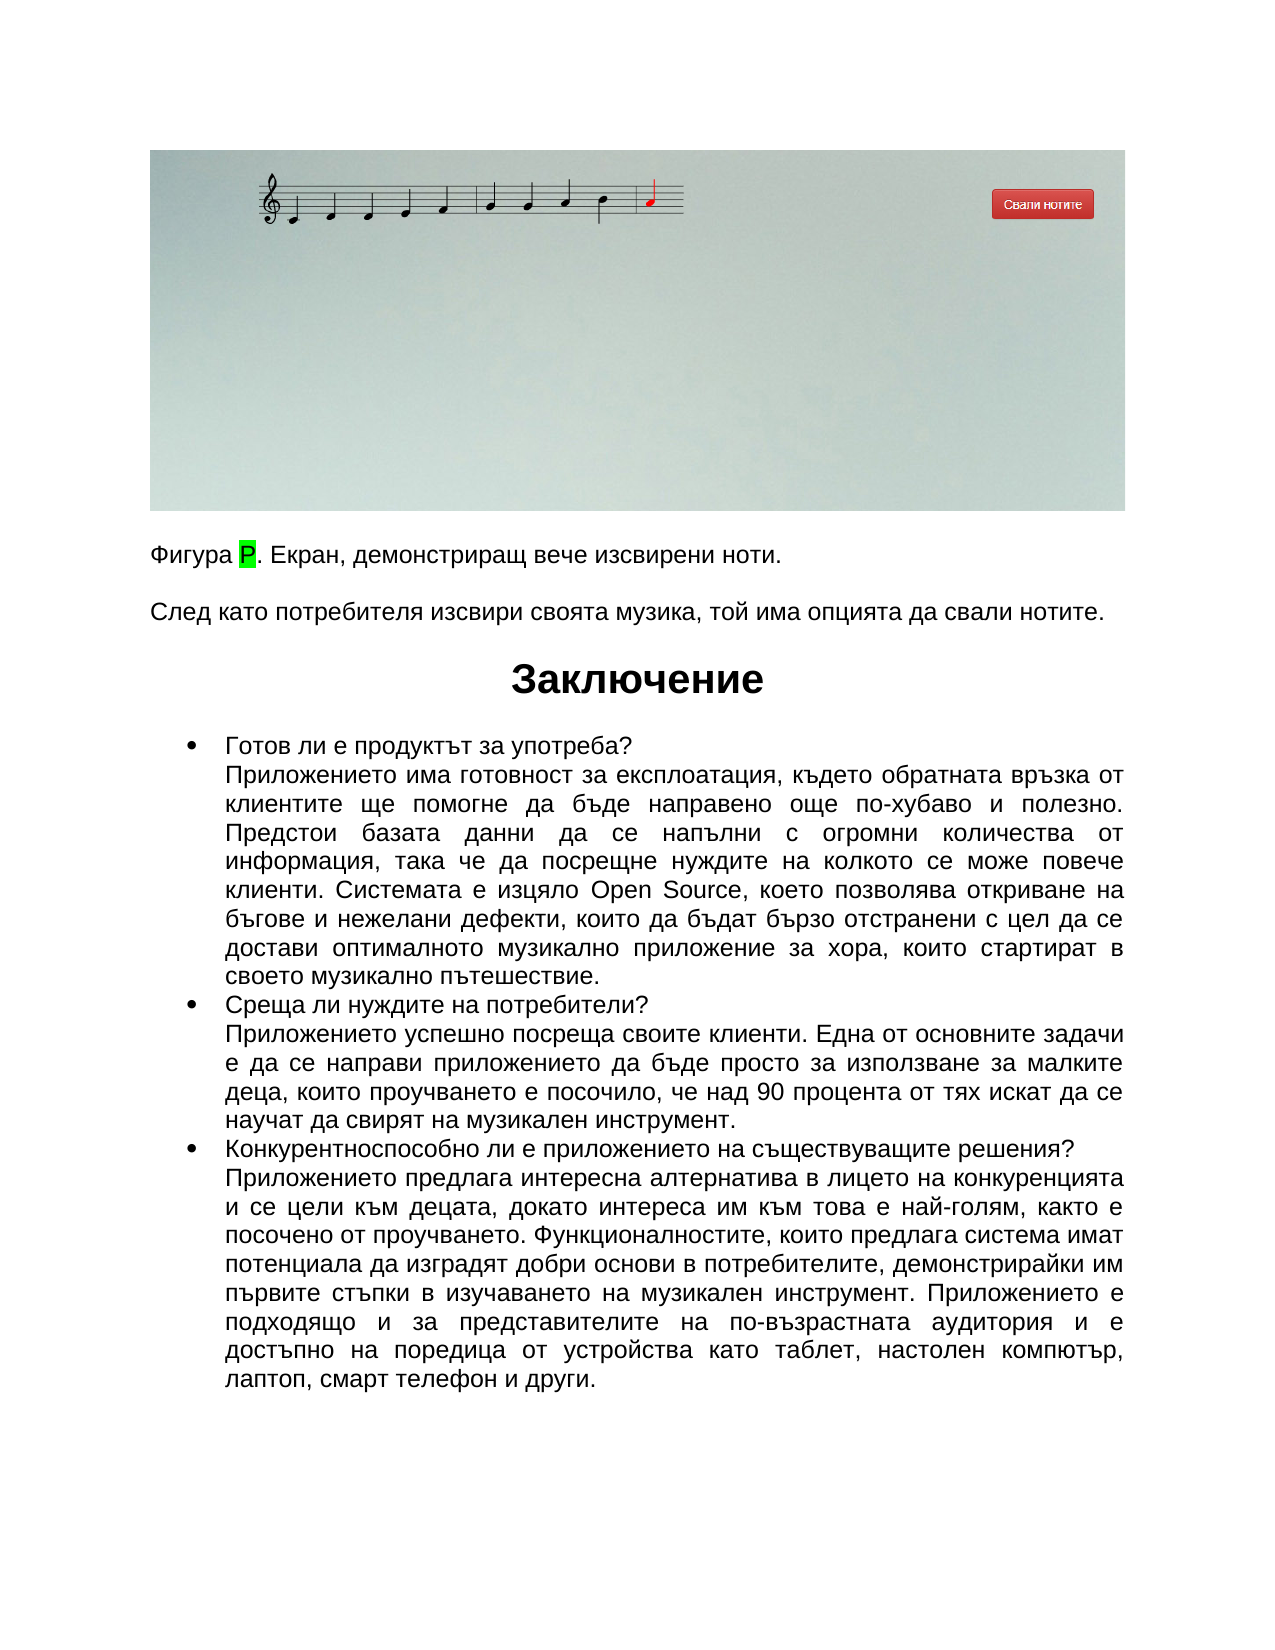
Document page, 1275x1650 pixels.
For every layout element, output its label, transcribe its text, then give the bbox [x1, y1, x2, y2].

text След като потребителя изсвири своята музика, той има опцията да свали нотите. [150, 597, 1125, 626]
picture [150, 150, 1125, 511]
list Готов ли е продуктът за употреба? [187, 731, 1125, 760]
text Фигура P. Екран, демонстриращ вече изсвирени ноти. [150, 539, 1125, 568]
text Заключение [150, 654, 1125, 702]
list Приложението успешно посреща своите клиенти. Една от основните задачи е да се направи приложението да бъде просто за използване за малките деца, които проучването е посочило, че над 90 процента от тях искат да се научат да свирят на музикален инструмент. [225, 1019, 1125, 1134]
list Среща ли нуждите на потребители? [187, 990, 1125, 1019]
list Приложението предлага интересна алтернатива в лицето на конкуренцията и се цели към децата, докато интереса им към това е най-голям, както е посочено от проучването. Функционалностите, които предлага система имат потенциала да изградят добри основи в потребителите, демонстрирайки им първите стъпки в изучаването на музикален инструмент. Приложението е подходящо и за представителите на по-възрастната аудитория и е достъпно на поредица от устройства като таблет, настолен компютър, лаптоп, смарт телефон и други. [225, 1163, 1125, 1393]
list Конкурентноспособно ли е приложението на съществуващите решения? [187, 1134, 1125, 1163]
text Приложението има готовност за експлоатация, където обратната връзка от клиентите ще помогне да бъде направено още по-хубаво и полезно. Предстои базата данни да се напълни с огромни количества от информация, така че да посрещне нуждите на колкото се може повече клиенти. Системата е изцяло Open Source, което позволява откриване на бъгове и нежелани дефекти, които да бъдат бързо отстранени с цел да се достави оптималното музикално приложение за хора, които стартират в своето музикално пътешествие. [225, 760, 1125, 990]
